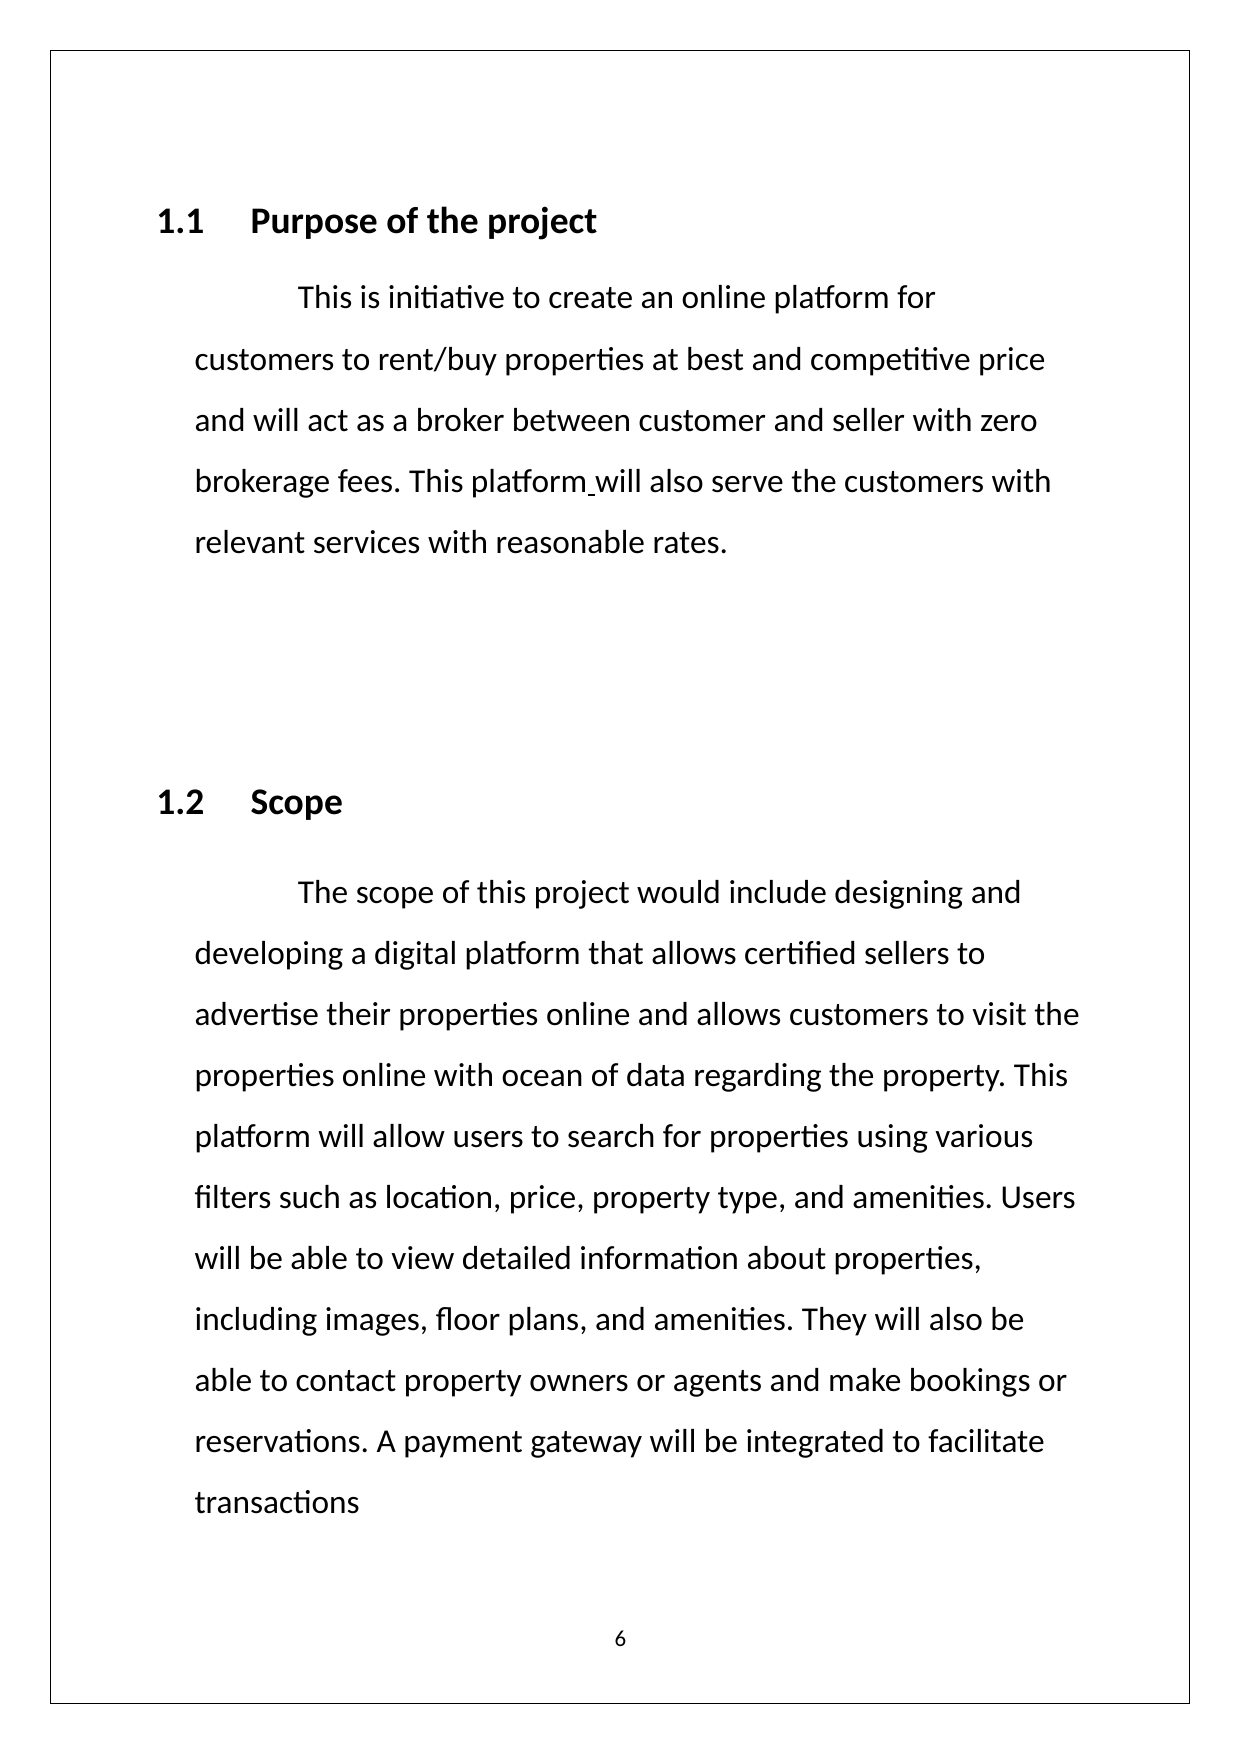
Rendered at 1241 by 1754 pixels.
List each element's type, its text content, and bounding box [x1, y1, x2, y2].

list Purpose of the project [156, 197, 1090, 243]
list The scope of this project would include designing and developing a digital platform that allows certified sellers to advertise their properties online and allows customers to visit the properties online with ocean of data regarding the property. This platform will allow users to search for properties using various filters such as location, price, property type, and amenities. Users will be able to view detailed information about properties, including images, floor plans, and amenities. They will also be able to contact property owners or agents and make bookings or reservations. A payment gateway will be integrated to facilitate transactions [194, 871, 1090, 1522]
list This is initiative to create an online platform for customers to rent/buy properties at best and competitive price and will act as a broker between customer and seller with zero brokerage fees. This platform will also serve the customers with relevant services with reasonable rates. [194, 277, 1080, 561]
list Scope [156, 778, 1090, 823]
